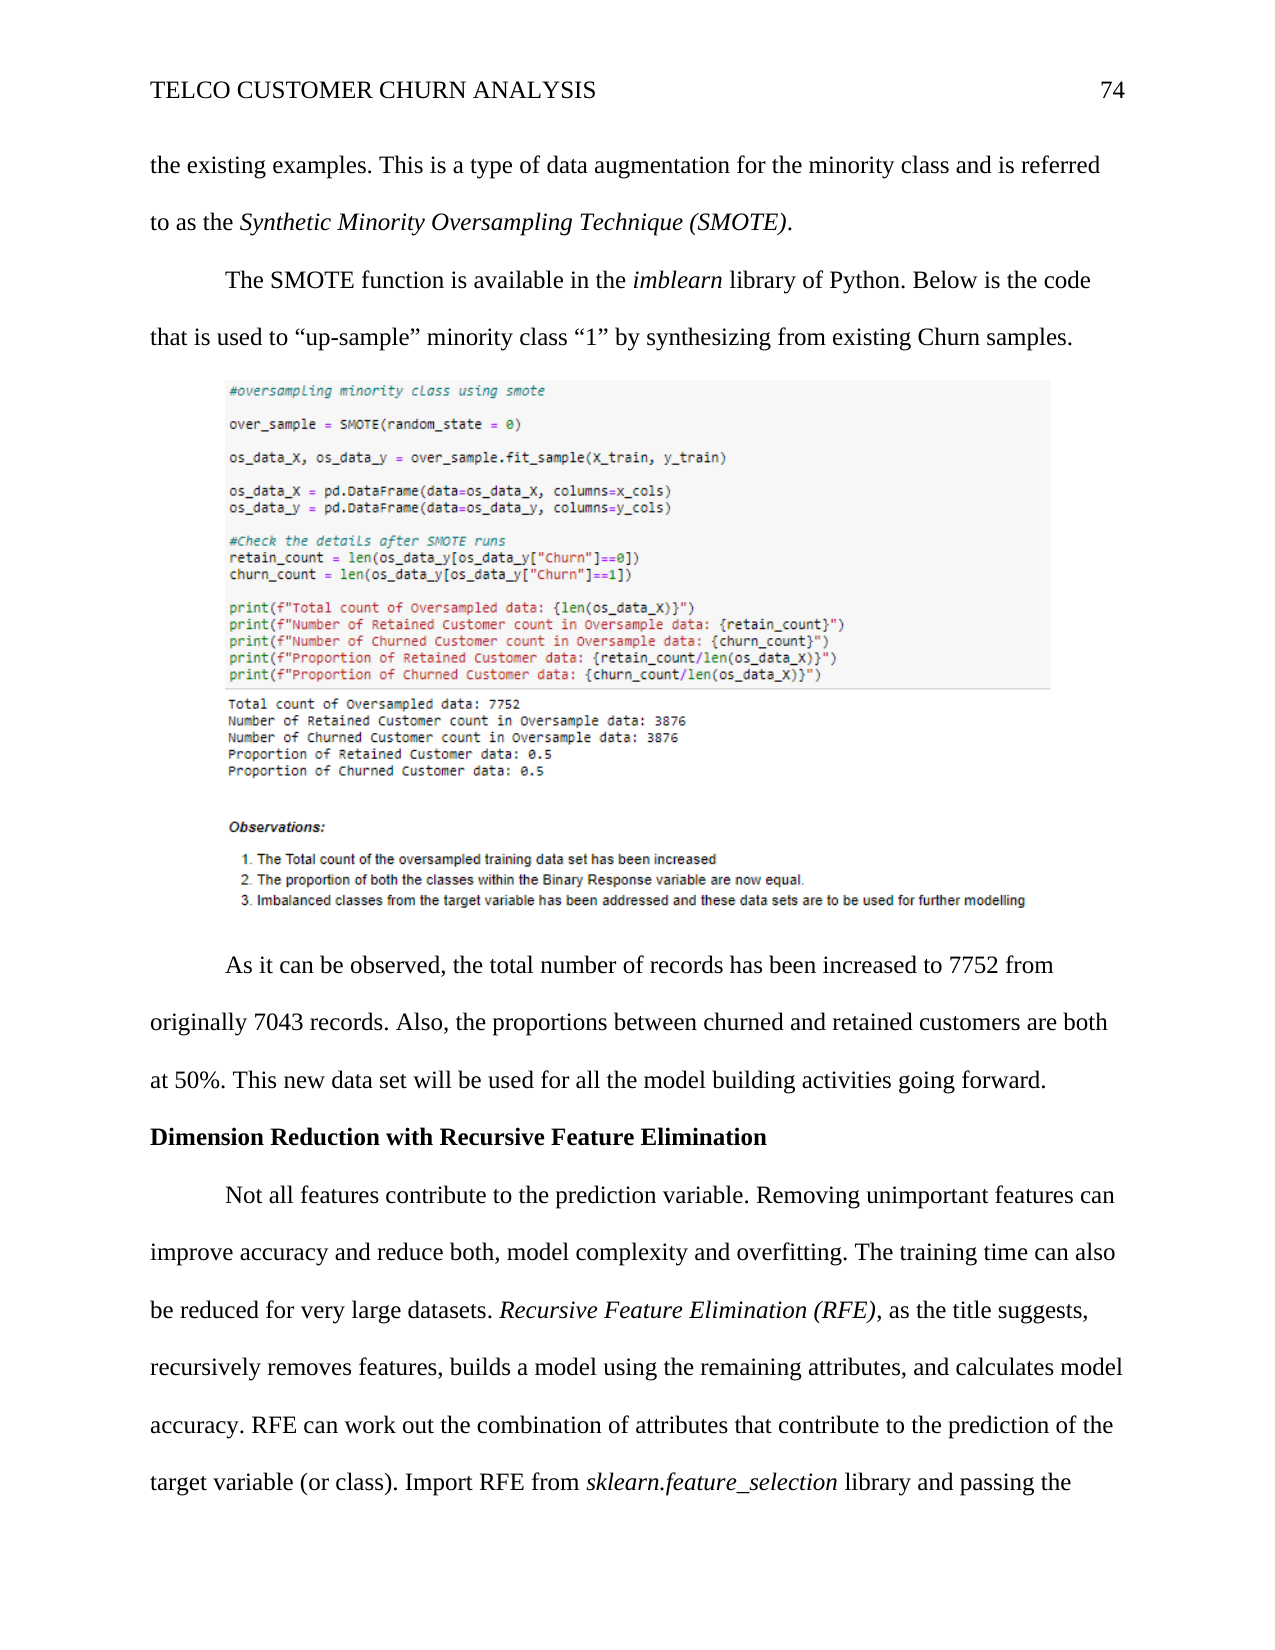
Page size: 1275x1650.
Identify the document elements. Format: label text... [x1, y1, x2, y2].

picture [224, 380, 1051, 922]
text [150, 150, 1125, 236]
text The SMOTE function is available in the imblearn library of Python. Below is the code that is used to “up-sample” minority class “1” by synthesizing from existing Churn samples. [150, 265, 1125, 351]
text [150, 1180, 1125, 1496]
text As it can be observed, the total number of records has been increased to 7752 from originally 7043 records. Also, the proportions between churned and retained customers are both at 50%. This new data set will be used for all the model building activities going forward. [150, 950, 1125, 1094]
subtitle Dimension Reduction with Recursive Feature Elimination [150, 1122, 1125, 1151]
